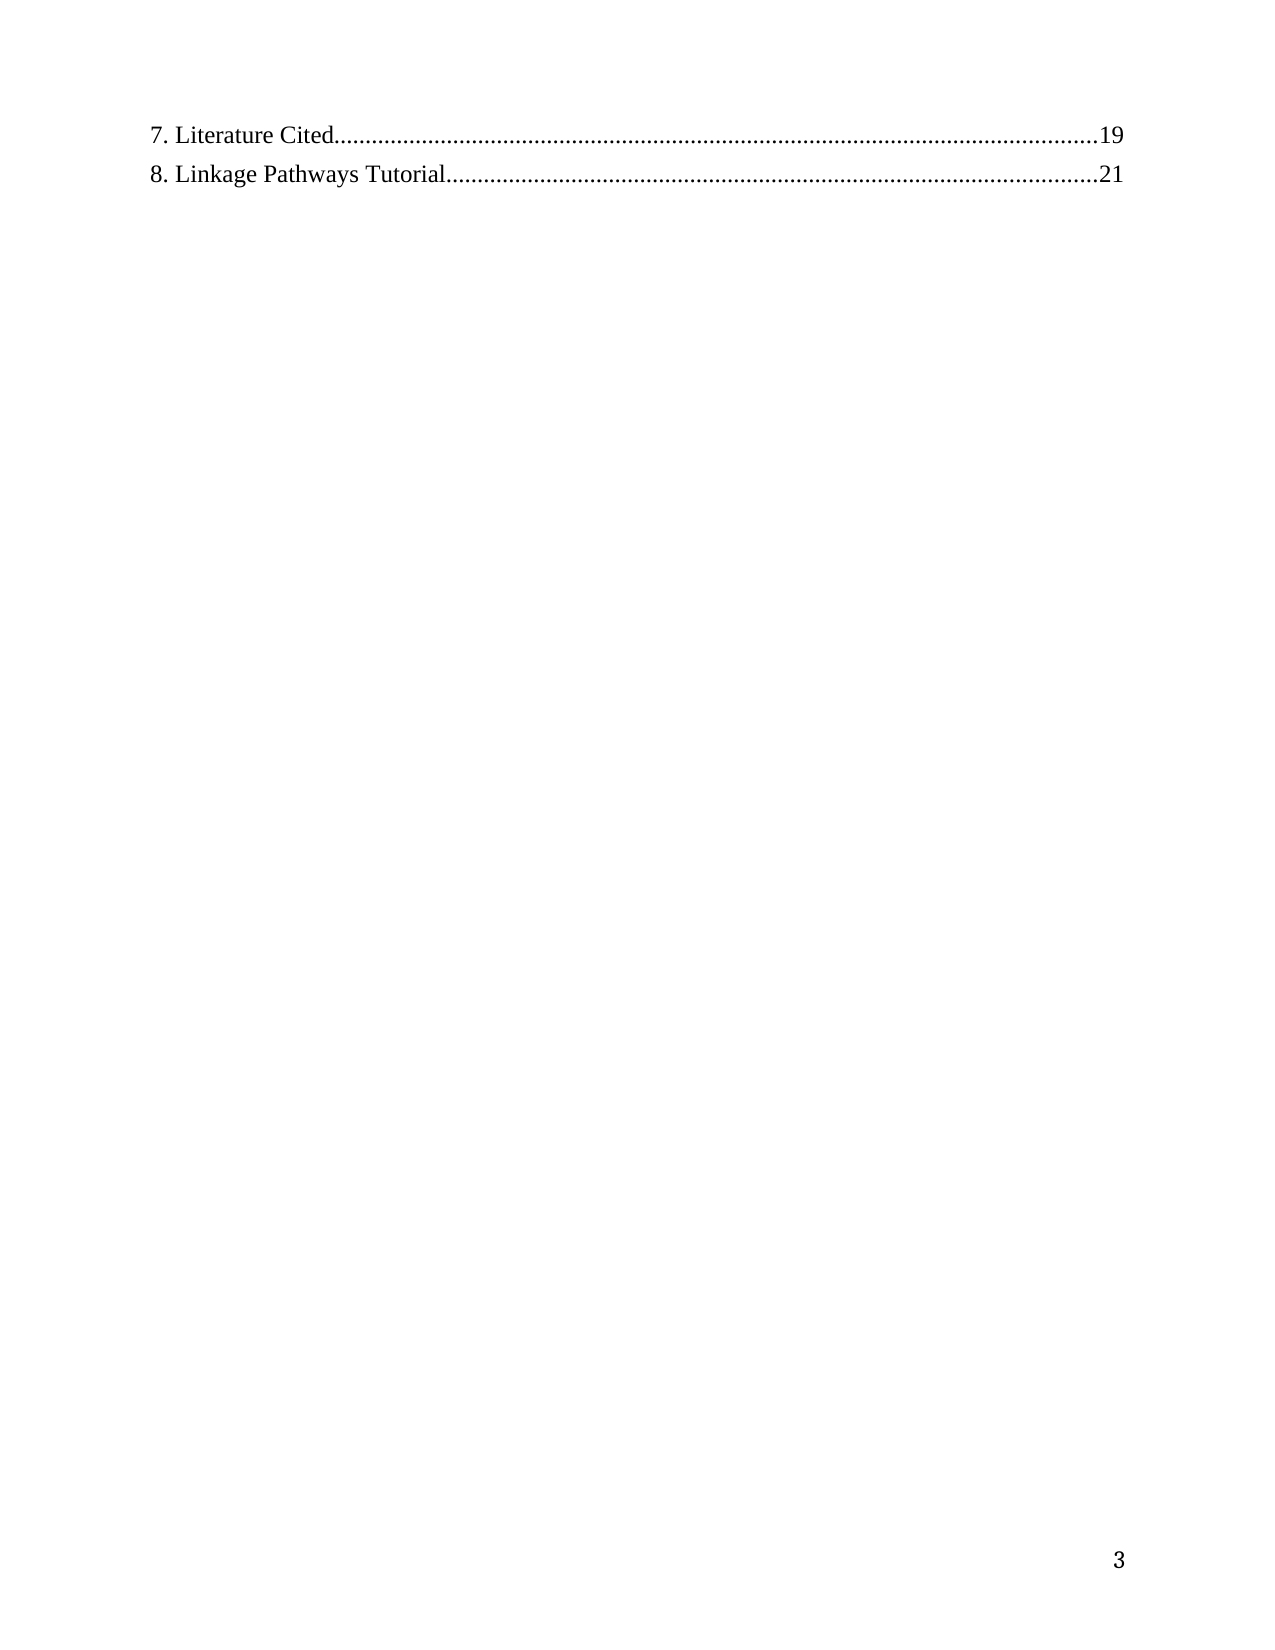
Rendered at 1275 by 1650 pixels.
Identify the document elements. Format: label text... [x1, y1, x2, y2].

text 7. Literature Cited 19 [150, 120, 1125, 149]
text 8. Linkage Pathways Tutorial 21 [150, 159, 1125, 188]
